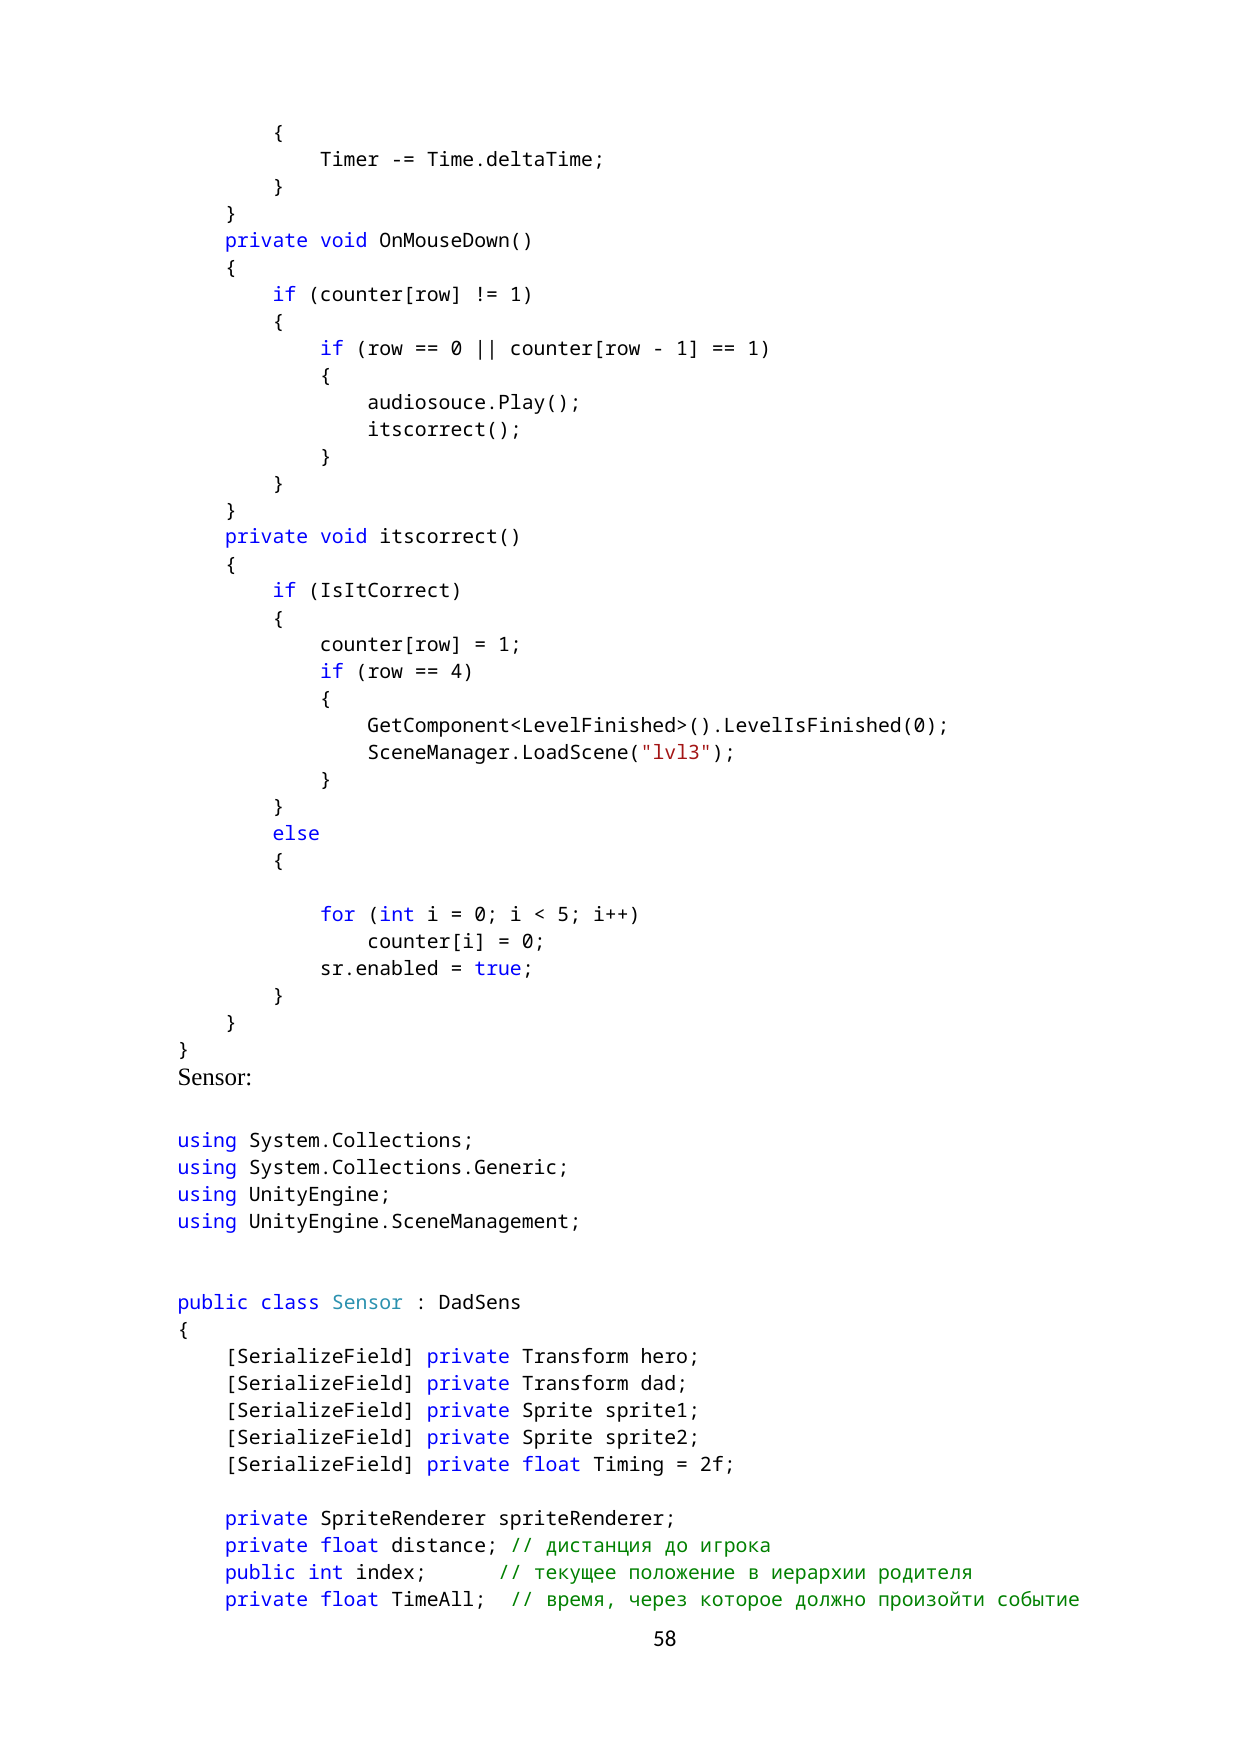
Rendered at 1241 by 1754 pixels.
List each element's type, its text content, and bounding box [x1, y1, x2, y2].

text Timer -= Time.deltaTime; [177, 145, 1152, 172]
text { [177, 253, 1152, 280]
text private SpriteRenderer spriteRenderer; [177, 1504, 1152, 1531]
text public int index; // текущее положение в иерархии родителя [177, 1558, 1152, 1585]
text [SerializeField] private float Timing = 2f; [177, 1450, 1152, 1477]
text { [177, 550, 1152, 577]
text audiosouce.Play(); [177, 388, 1152, 415]
text } [177, 1035, 1152, 1062]
text GetComponent<LevelFinished>().LevelIsFinished(0); [177, 712, 1152, 739]
text private void itscorrect() [177, 523, 1152, 550]
text } [177, 793, 1152, 819]
text { [177, 118, 1152, 145]
text for (int i = 0; i < 5; i++) [177, 901, 1152, 927]
text public class Sensor : DadSens [177, 1288, 1152, 1315]
text using UnityEngine; [177, 1180, 1152, 1207]
text private float distance; // дистанция до игрока [177, 1531, 1152, 1558]
text [SerializeField] private Transform hero; [177, 1342, 1152, 1369]
text if (row == 4) [177, 658, 1152, 685]
text counter[row] = 1; [177, 631, 1152, 658]
text if (counter[row] != 1) [177, 280, 1152, 307]
text private void OnMouseDown() [177, 226, 1152, 253]
text sr.enabled = true; [177, 954, 1152, 981]
text SceneManager.LoadScene("lvl3"); [177, 739, 1152, 766]
text if (row == 0 || counter[row - 1] == 1) [177, 334, 1152, 361]
text { [177, 307, 1152, 334]
text using UnityEngine.SceneManagement; [177, 1207, 1152, 1234]
text } [177, 469, 1152, 496]
text } [177, 172, 1152, 199]
text else [177, 819, 1152, 847]
text } [177, 1008, 1152, 1035]
text { [177, 685, 1152, 712]
text { [177, 361, 1152, 388]
text } [177, 766, 1152, 793]
text } [177, 496, 1152, 523]
text private float TimeAll; // время, через которое должно произойти событие [177, 1585, 1152, 1612]
text { [177, 1315, 1152, 1342]
text if (IsItCorrect) [177, 577, 1152, 604]
text Sensor: [177, 1062, 1152, 1091]
text } [177, 442, 1152, 469]
text counter[i] = 0; [177, 927, 1152, 954]
text } [177, 981, 1152, 1008]
text { [177, 847, 1152, 873]
text } [177, 199, 1152, 226]
text itscorrect(); [177, 415, 1152, 442]
text [SerializeField] private Transform dad; [177, 1369, 1152, 1396]
text [SerializeField] private Sprite sprite1; [177, 1396, 1152, 1423]
text using System.Collections; [177, 1126, 1152, 1153]
text using System.Collections.Generic; [177, 1153, 1152, 1180]
text { [177, 604, 1152, 631]
text [SerializeField] private Sprite sprite2; [177, 1423, 1152, 1450]
